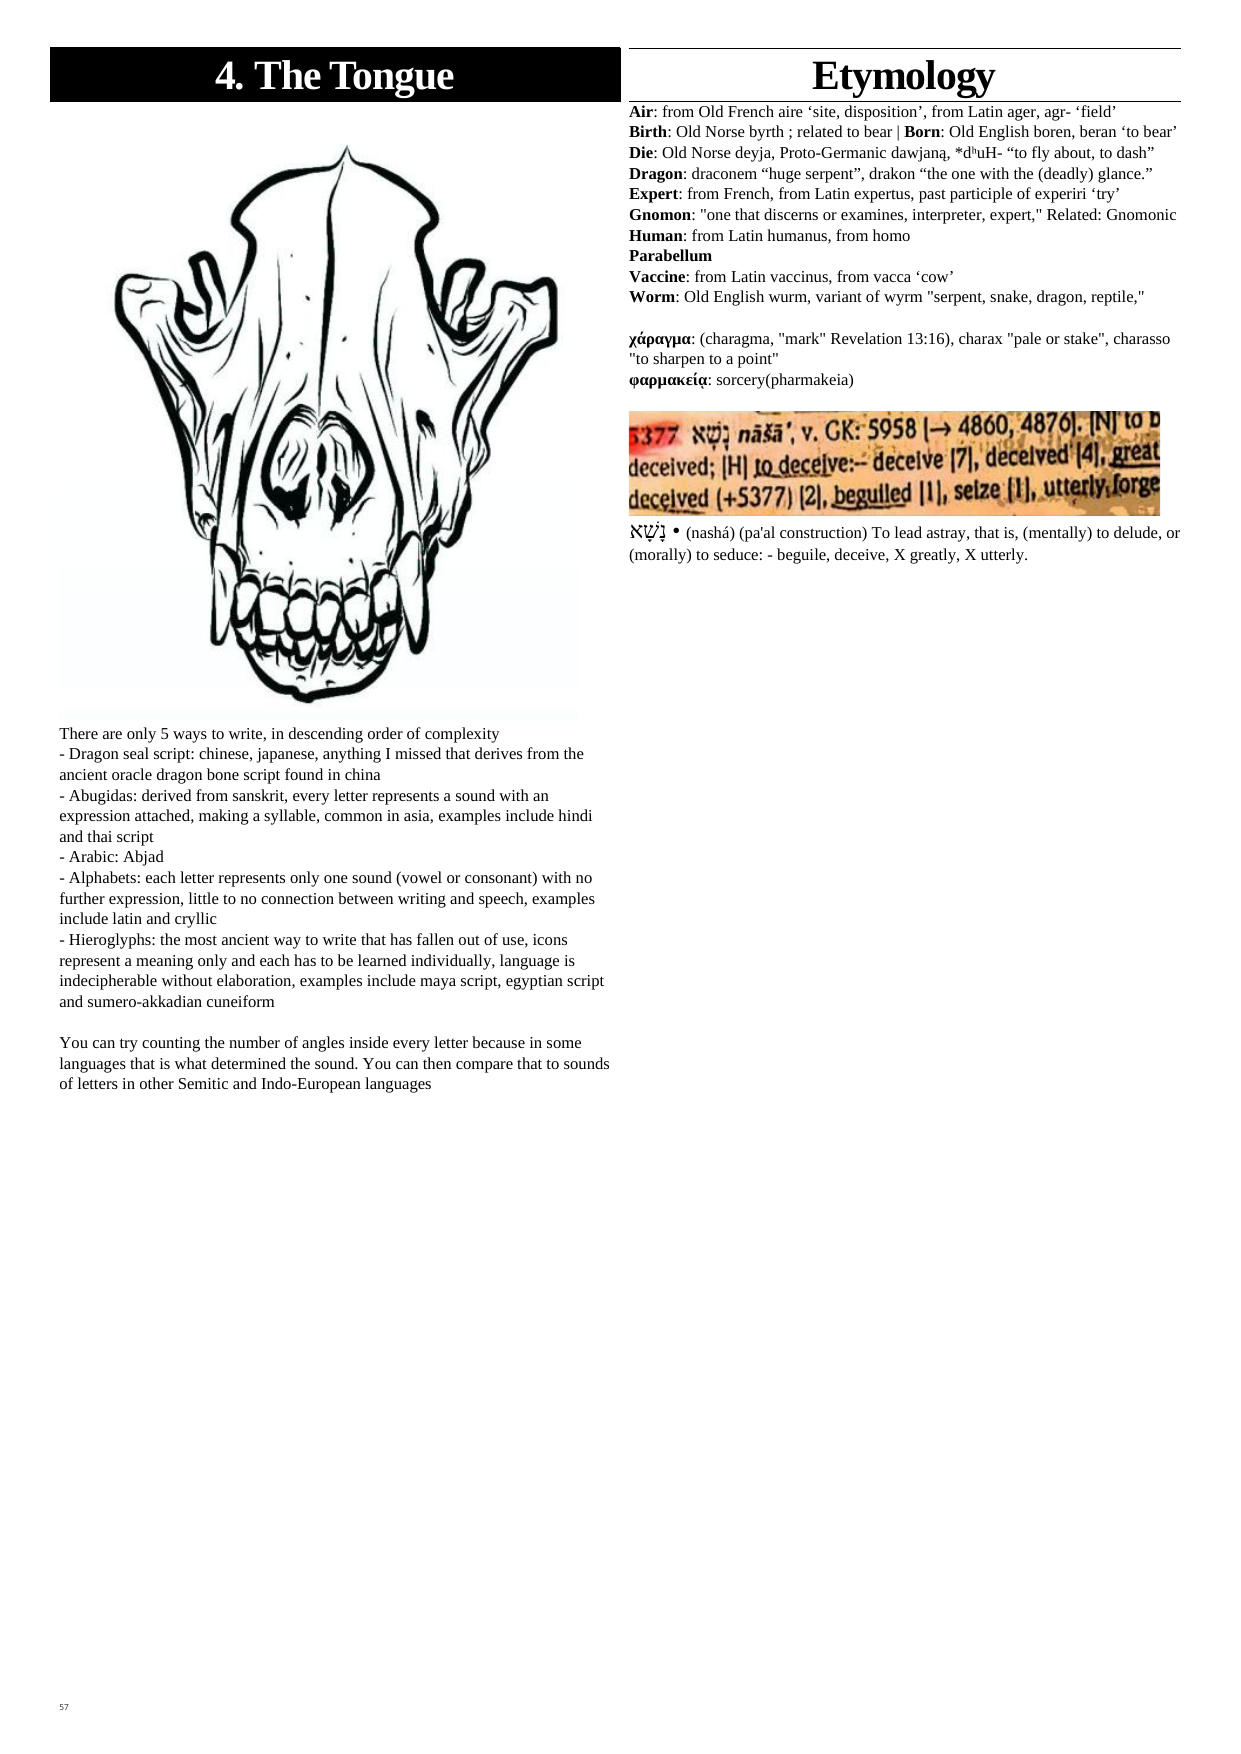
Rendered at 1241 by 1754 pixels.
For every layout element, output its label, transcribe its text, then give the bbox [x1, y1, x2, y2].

text Human: from Latin humanus, from homo [629, 225, 1181, 244]
text - Hieroglyphs: the most ancient way to write that has fallen out of use, icons represent a meaning only and each has to be learned individually, language is indecipherable without elaboration, examples include maya script, egyptian script and sumero-akkadian cuneiform [59, 930, 611, 1011]
text Dragon: draconem “huge serpent”, drakon “the one with the (deadly) glance.” [629, 163, 1181, 183]
text Vaccine: from Latin vaccinus, from vacca ‘cow’ [629, 267, 1181, 286]
text נָשָׁא • (nashá) (pa'al construction) To lead astray, that is, (mentally) to delude, or (morally) to seduce: - beguile, deceive, X greatly, X utterly. [629, 517, 1181, 563]
text You can try counting the number of angles inside every letter because in some languages that is what determined the sound. You can then compare that to sounds of letters in other Semitic and Indo-European languages [59, 1033, 611, 1093]
text φαρμακείᾳ: sorcery(pharmakeia) [629, 370, 1181, 389]
text Worm: Old English wurm, variant of wyrm "serpent, snake, dragon, reptile," [629, 287, 1181, 306]
text - Alphabets: each letter represents only one sound (vowel or consonant) with no further expression, little to no connection between writing and speech, examples include latin and cryllic [59, 868, 611, 928]
picture [628, 411, 1161, 516]
text There are only 5 ways to write, in descending order of complexity [59, 723, 611, 743]
text - Dragon seal script: chinese, japanese, anything I missed that derives from the ancient oracle dragon bone script found in china [59, 744, 611, 784]
text Expert: from French, from Latin expertus, past participle of experiri ‘try’ [629, 184, 1181, 203]
text Die: Old Norse deyja, Proto-Germanic dawjaną, *dʰuH- “to fly about, to dash” [629, 143, 1181, 162]
text Parabellum [629, 246, 1181, 265]
text χάραγμα: (charagma, "mark" Revelation 13:16), charax "pale or stake", charasso "to sharpen to a point" [629, 328, 1181, 368]
subtitle The Tongue [51, 49, 619, 101]
text Gnomon: "one that discerns or examines, interpreter, expert," Related: Gnomonic [629, 205, 1181, 224]
text - Arabic: Abjad [59, 847, 611, 866]
subtitle Etymology [629, 49, 1181, 101]
picture [59, 126, 579, 722]
text - Abugidas: derived from sanskrit, every letter represents a sound with an expression attached, making a syllable, common in asia, examples include hindi and thai script [59, 785, 611, 846]
text Air: from Old French aire ‘site, disposition’, from Latin ager, agr- ‘field’ [629, 102, 1181, 121]
text Birth: Old Norse byrth ; related to bear | Born: Old English boren, beran ‘to bear’ [629, 122, 1181, 141]
